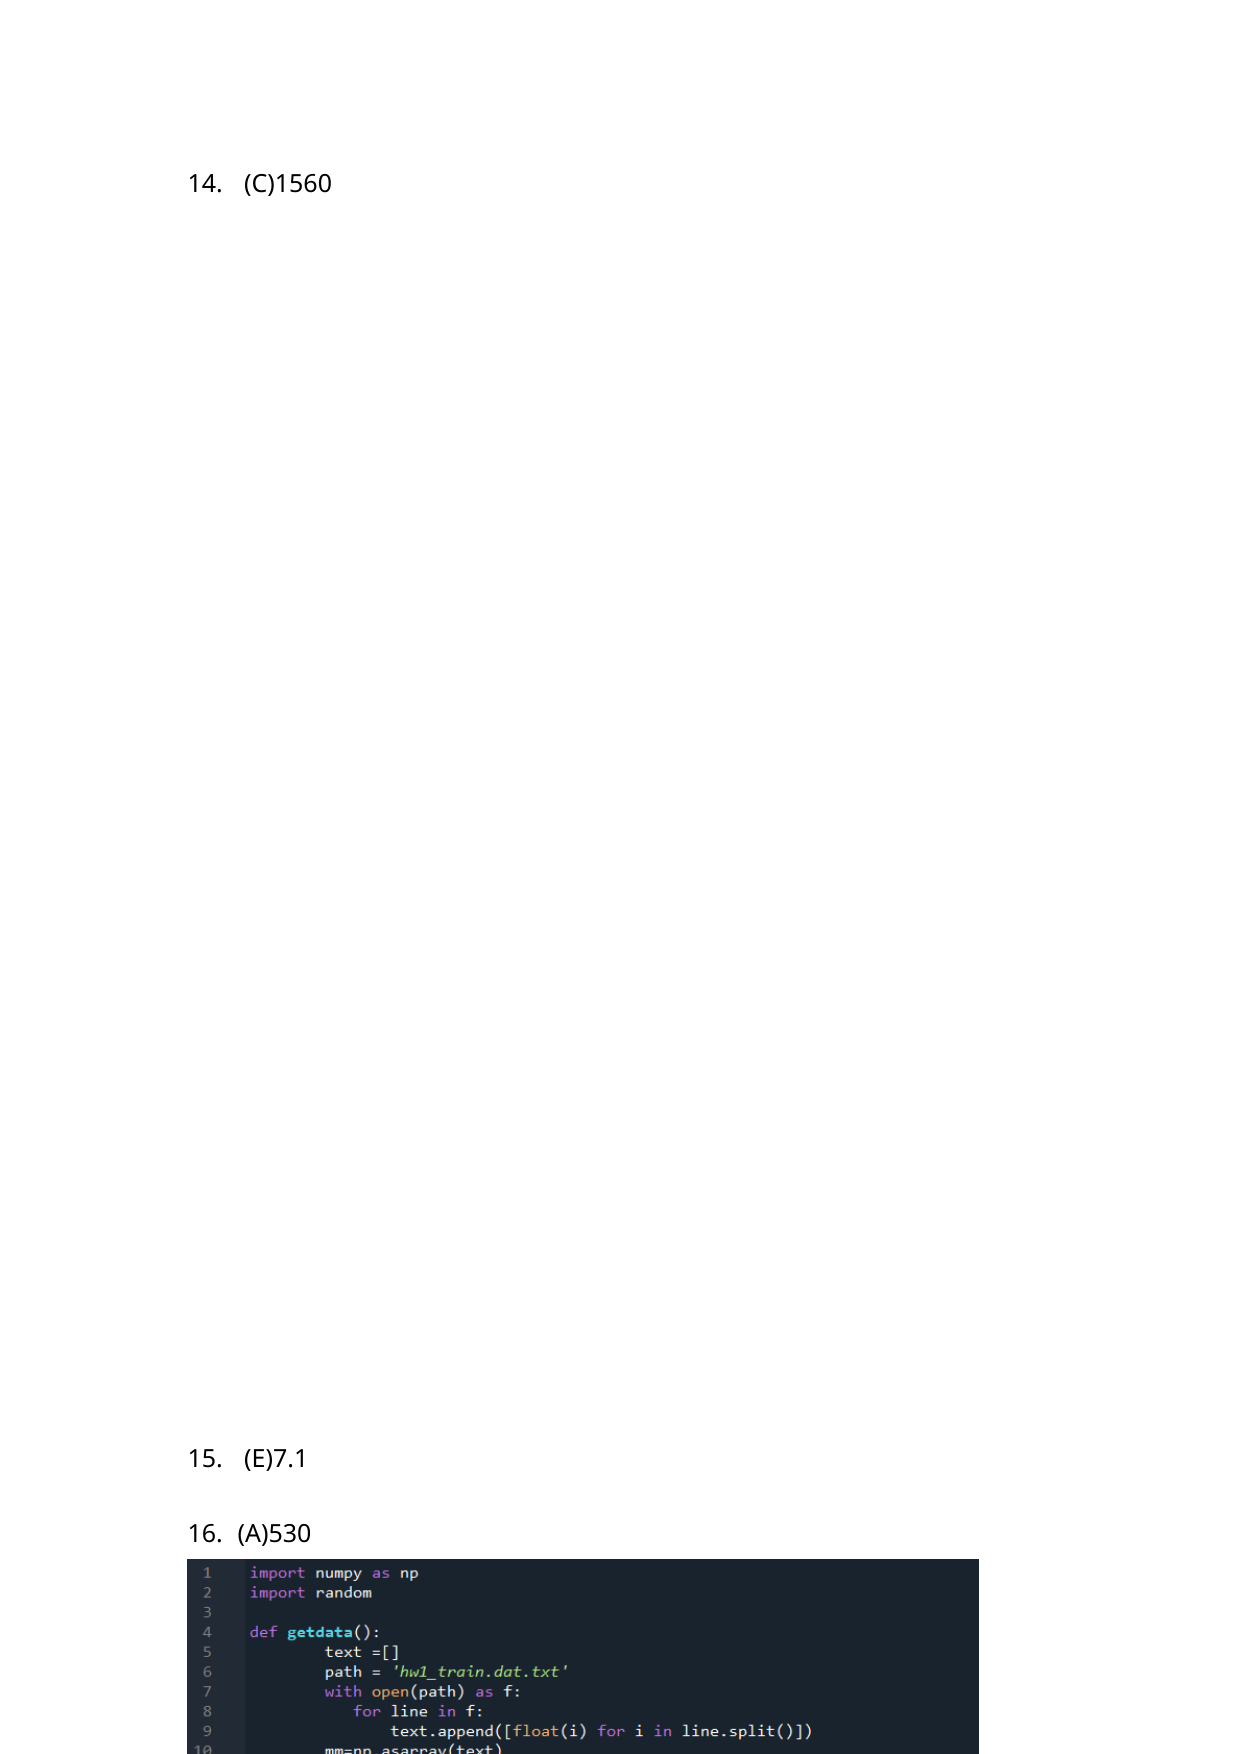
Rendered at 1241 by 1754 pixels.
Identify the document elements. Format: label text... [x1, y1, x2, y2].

list (E)7.1 [187, 1439, 1053, 1477]
list (C)1560 [187, 164, 1053, 202]
list (A)530 [187, 1514, 1053, 1552]
